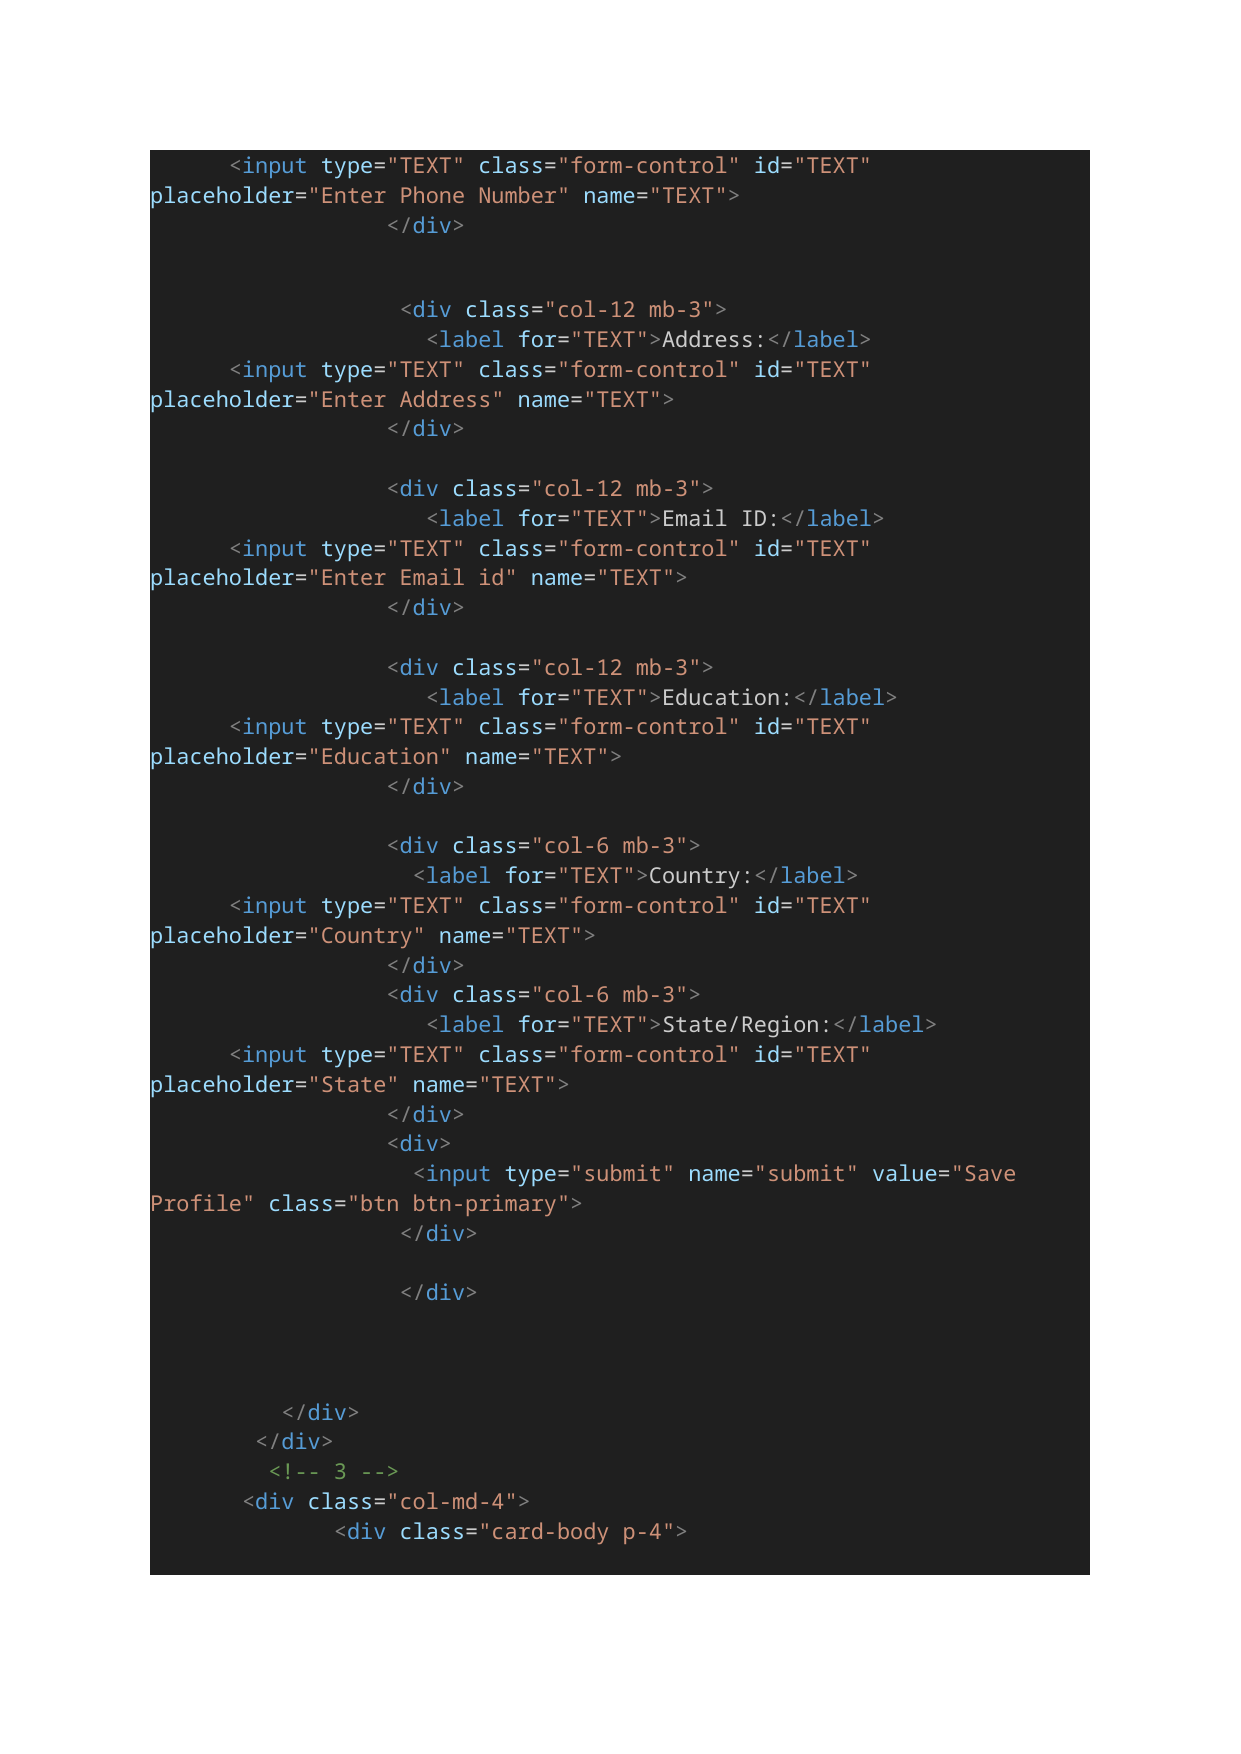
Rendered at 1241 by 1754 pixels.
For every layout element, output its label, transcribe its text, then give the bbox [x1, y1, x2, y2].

text </div> [150, 592, 1090, 622]
text <input type="TEXT" class="form-control" id="TEXT" placeholder="Enter Email id" name="TEXT"> [150, 532, 1090, 592]
text <input type="TEXT" class="form-control" id="TEXT" placeholder="Enter Address" name="TEXT"> [150, 354, 1090, 413]
text </div> [150, 1277, 1090, 1307]
text <label for="TEXT">Education:</label> [150, 681, 1090, 711]
text <div class="col-12 mb-3"> [150, 294, 1090, 324]
text <input type="TEXT" class="form-control" id="TEXT" placeholder="State" name="TEXT"> [150, 1039, 1090, 1098]
text <div class="col-12 mb-3"> [150, 473, 1090, 503]
text <label for="TEXT">Address:</label> [150, 324, 1090, 354]
text </div> [150, 413, 1090, 443]
text <div class="col-6 mb-3"> [150, 979, 1090, 1009]
text <div class="card-body p-4"> [150, 1516, 1090, 1545]
text <input type="TEXT" class="form-control" id="TEXT" placeholder="Education" name="TEXT"> [150, 711, 1090, 771]
text <label for="TEXT">State/Region:</label> [150, 1009, 1090, 1039]
text </div> [150, 209, 1090, 239]
text <!-- 3 --> [150, 1456, 1090, 1486]
text <input type="TEXT" class="form-control" id="TEXT" placeholder="Country" name="TEXT"> [150, 890, 1090, 949]
text <label for="TEXT">Email ID:</label> [150, 503, 1090, 532]
text </div> [150, 1098, 1090, 1128]
text </div> [150, 1426, 1090, 1456]
text <label for="TEXT">Country:</label> [150, 860, 1090, 890]
text </div> [150, 949, 1090, 979]
text </div> [150, 1396, 1090, 1426]
text <input type="TEXT" class="form-control" id="TEXT" placeholder="Enter Phone Number" name="TEXT"> [150, 150, 1090, 209]
text <div class="col-12 mb-3"> [150, 652, 1090, 681]
text <div class="col-6 mb-3"> [150, 830, 1090, 860]
text <input type="submit" name="submit" value="Save Profile" class="btn btn-primary"> [150, 1158, 1090, 1218]
text </div> [150, 771, 1090, 801]
text </div> [150, 1218, 1090, 1247]
text <div> [150, 1128, 1090, 1158]
text <div class="col-md-4"> [150, 1486, 1090, 1516]
